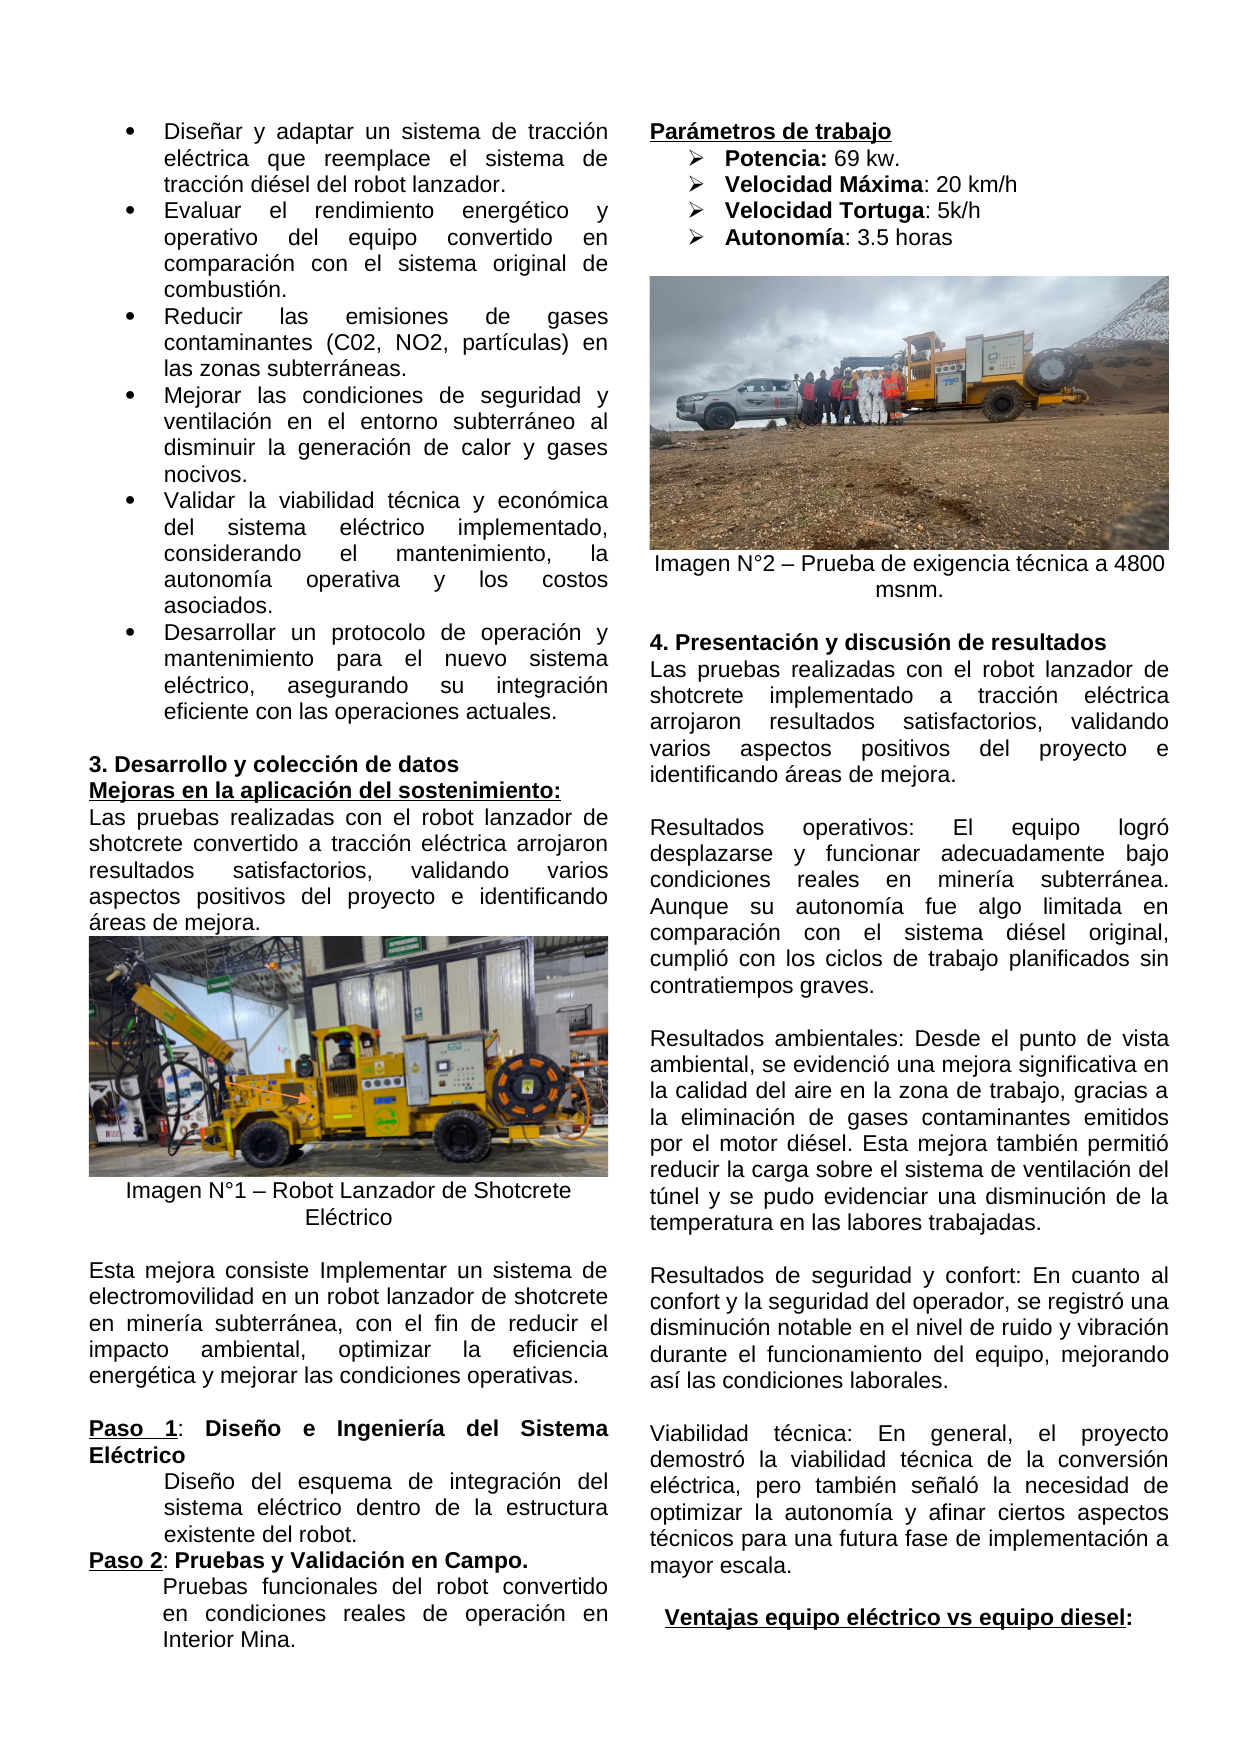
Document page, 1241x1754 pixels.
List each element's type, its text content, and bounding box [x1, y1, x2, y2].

picture [649, 276, 1169, 550]
text Mejoras en la aplicación del sostenimiento: [89, 777, 608, 804]
list Potencia: 69 kw. [687, 144, 1169, 171]
list Velocidad Tortuga: 5k/h [687, 197, 1169, 223]
text Imagen N°1 – Robot Lanzador de Shotcrete Eléctrico [89, 1177, 608, 1230]
list Mejorar las condiciones de seguridad y ventilación en el entorno subterráneo al disminuir la generación de calor y gases nocivos. [126, 382, 608, 487]
text 3. Desarrollo y colección de datos [89, 751, 608, 777]
text Resultados operativos: El equipo logró desplazarse y funcionar adecuadamente bajo condiciones reales en minería subterránea. Aunque su autonomía fue algo limitada en comparación con el sistema diésel original, cumplió con los ciclos de trabajo planificados sin contratiempos graves. [649, 814, 1169, 998]
list Reducir las emisiones de gases contaminantes (C02, NO2, partículas) en las zonas subterráneas. [126, 303, 608, 382]
text Resultados ambientales: Desde el punto de vista ambiental, se evidenció una mejora significativa en la calidad del aire en la zona de trabajo, gracias a la eliminación de gases contaminantes emitidos por el motor diésel. Esta mejora también permitió reducir la carga sobre el sistema de ventilación del túnel y se pudo evidenciar una disminución de la temperatura en las labores trabajadas. [649, 1024, 1169, 1235]
text Paso 1: Diseño e Ingeniería del Sistema Eléctrico [89, 1415, 608, 1468]
list Velocidad Máxima: 20 km/h [687, 171, 1169, 197]
text Diseño del esquema de integración del sistema eléctrico dentro de la estructura existente del robot. [164, 1468, 608, 1547]
text Las pruebas realizadas con el robot lanzador de shotcrete convertido a tracción eléctrica arrojaron resultados satisfactorios, validando varios aspectos positivos del proyecto e identificando áreas de mejora. [89, 804, 608, 936]
list Diseñar y adaptar un sistema de tracción eléctrica que reemplace el sistema de tracción diésel del robot lanzador. [126, 118, 608, 197]
text Ventajas equipo eléctrico vs equipo diesel: [649, 1604, 1169, 1631]
text Viabilidad técnica: En general, el proyecto demostró la viabilidad técnica de la conversión eléctrica, pero también señaló la necesidad de optimizar la autonomía y afinar ciertos aspectos técnicos para una futura fase de implementación a mayor escala. [649, 1420, 1169, 1578]
text Resultados de seguridad y confort: En cuanto al confort y la seguridad del operador, se registró una disminución notable en el nivel de ruido y vibración durante el funcionamiento del equipo, mejorando así las condiciones laborales. [649, 1262, 1169, 1393]
list Desarrollar un protocolo de operación y mantenimiento para el nuevo sistema eléctrico, asegurando su integración eficiente con las operaciones actuales. [126, 619, 608, 724]
list Evaluar el rendimiento energético y operativo del equipo convertido en comparación con el sistema original de combustión. [126, 197, 608, 303]
text Paso 2: Pruebas y Validación en Campo. [89, 1547, 608, 1573]
text Imagen N°2 – Prueba de exigencia técnica a 4800 msnm. [649, 550, 1169, 603]
list Autonomía: 3.5 horas [687, 223, 1169, 250]
text Pruebas funcionales del robot convertido en condiciones reales de operación en Interior Mina. [162, 1573, 608, 1652]
picture [88, 936, 609, 1177]
text 4. Presentación y discusión de resultados [649, 629, 1169, 656]
text Esta mejora consiste Implementar un sistema de electromovilidad en un robot lanzador de shotcrete en minería subterránea, con el fin de reducir el impacto ambiental, optimizar la eficiencia energética y mejorar las condiciones operativas. [89, 1257, 608, 1388]
text Las pruebas realizadas con el robot lanzador de shotcrete implementado a tracción eléctrica arrojaron resultados satisfactorios, validando varios aspectos positivos del proyecto e identificando áreas de mejora. [649, 656, 1169, 787]
list Validar la viabilidad técnica y económica del sistema eléctrico implementado, considerando el mantenimiento, la autonomía operativa y los costos asociados. [126, 487, 608, 619]
text Parámetros de trabajo [649, 118, 1169, 144]
